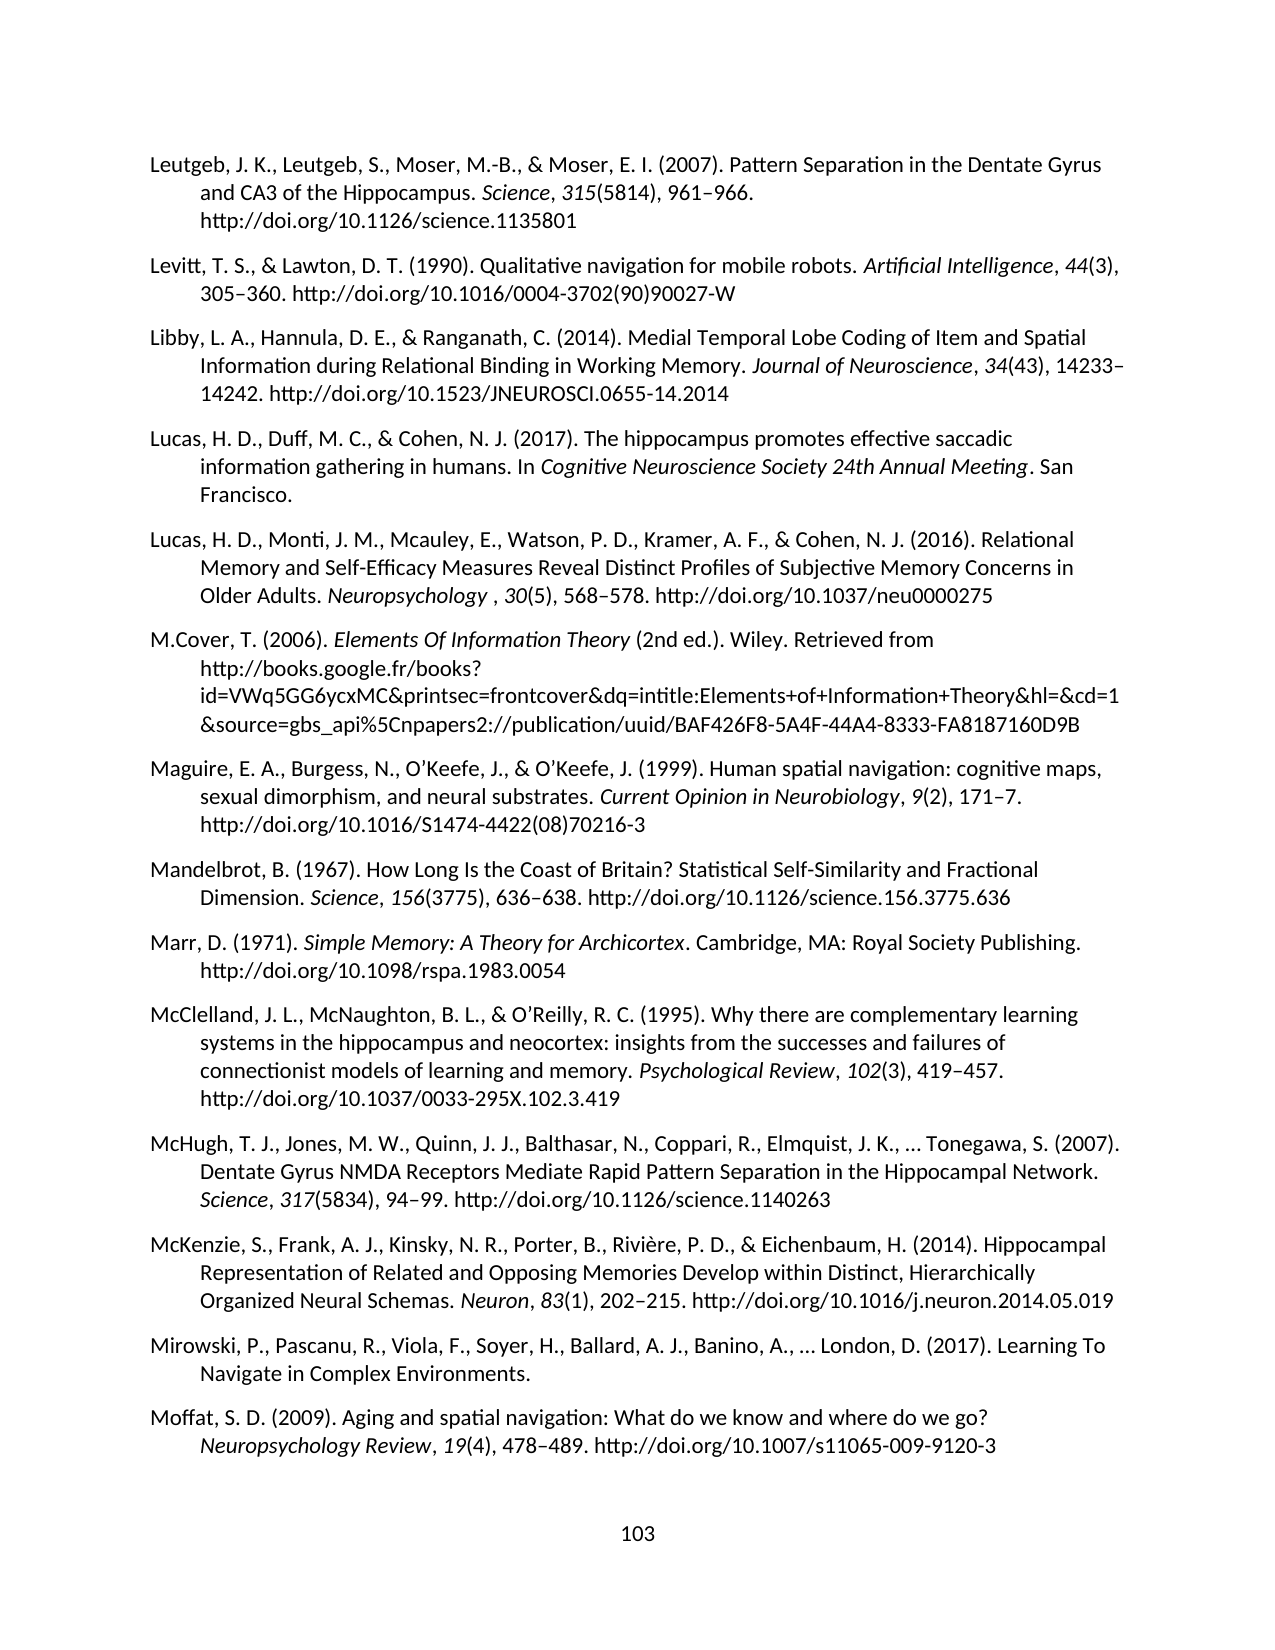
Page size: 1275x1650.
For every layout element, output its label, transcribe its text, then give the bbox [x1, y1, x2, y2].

text Libby, L. A., Hannula, D. E., & Ranganath, C. (2014). Medial Temporal Lobe Coding of Item and Spatial Information during Relational Binding in Working Memory. Journal of Neuroscience, 34(43), 14233–14242. http://doi.org/10.1523/JNEUROSCI.0655-14.2014 [150, 323, 1125, 407]
text Maguire, E. A., Burgess, N., O’Keefe, J., & O’Keefe, J. (1999). Human spatial navigation: cognitive maps, sexual dimorphism, and neural substrates. Current Opinion in Neurobiology, 9(2), 171–7. http://doi.org/10.1016/S1474-4422(08)70216-3 [150, 754, 1125, 838]
text Mirowski, P., Pascanu, R., Viola, F., Soyer, H., Ballard, A. J., Banino, A., … London, D. (2017). Learning To Navigate in Complex Environments. [150, 1331, 1125, 1387]
text Marr, D. (1971). Simple Memory: A Theory for Archicortex. Cambridge, MA: Royal Society Publishing. http://doi.org/10.1098/rspa.1983.0054 [150, 928, 1125, 984]
text Moffat, S. D. (2009). Aging and spatial navigation: What do we know and where do we go? Neuropsychology Review, 19(4), 478–489. http://doi.org/10.1007/s11065-009-9120-3 [150, 1403, 1125, 1459]
text M.Cover, T. (2006). Elements Of Information Theory (2nd ed.). Wiley. Retrieved from http://books.google.fr/books?id=VWq5GG6ycxMC&printsec=frontcover&dq=intitle:Elements+of+Information+Theory&hl=&cd=1&source=gbs_api%5Cnpapers2://publication/uuid/BAF426F8-5A4F-44A4-8333-FA8187160D9B [150, 626, 1125, 738]
text Mandelbrot, B. (1967). How Long Is the Coast of Britain? Statistical Self-Similarity and Fractional Dimension. Science, 156(3775), 636–638. http://doi.org/10.1126/science.156.3775.636 [150, 855, 1125, 911]
text Lucas, H. D., Duff, M. C., & Cohen, N. J. (2017). The hippocampus promotes effective saccadic information gathering in humans. In Cognitive Neuroscience Society 24th Annual Meeting. San Francisco. [150, 424, 1125, 508]
text McHugh, T. J., Jones, M. W., Quinn, J. J., Balthasar, N., Coppari, R., Elmquist, J. K., … Tonegawa, S. (2007). Dentate Gyrus NMDA Receptors Mediate Rapid Pattern Separation in the Hippocampal Network. Science, 317(5834), 94–99. http://doi.org/10.1126/science.1140263 [150, 1129, 1125, 1213]
text McKenzie, S., Frank, A. J., Kinsky, N. R., Porter, B., Rivière, P. D., & Eichenbaum, H. (2014). Hippocampal Representation of Related and Opposing Memories Develop within Distinct, Hierarchically Organized Neural Schemas. Neuron, 83(1), 202–215. http://doi.org/10.1016/j.neuron.2014.05.019 [150, 1230, 1125, 1314]
text Levitt, T. S., & Lawton, D. T. (1990). Qualitative navigation for mobile robots. Artificial Intelligence, 44(3), 305–360. http://doi.org/10.1016/0004-3702(90)90027-W [150, 251, 1125, 307]
text McClelland, J. L., McNaughton, B. L., & O’Reilly, R. C. (1995). Why there are complementary learning systems in the hippocampus and neocortex: insights from the successes and failures of connectionist models of learning and memory. Psychological Review, 102(3), 419–457. http://doi.org/10.1037/0033-295X.102.3.419 [150, 1001, 1125, 1113]
text Lucas, H. D., Monti, J. M., Mcauley, E., Watson, P. D., Kramer, A. F., & Cohen, N. J. (2016). Relational Memory and Self-Efficacy Measures Reveal Distinct Profiles of Subjective Memory Concerns in Older Adults. Neuropsychology , 30(5), 568–578. http://doi.org/10.1037/neu0000275 [150, 525, 1125, 609]
text Leutgeb, J. K., Leutgeb, S., Moser, M.-B., & Moser, E. I. (2007). Pattern Separation in the Dentate Gyrus and CA3 of the Hippocampus. Science, 315(5814), 961–966. http://doi.org/10.1126/science.1135801 [150, 150, 1125, 234]
